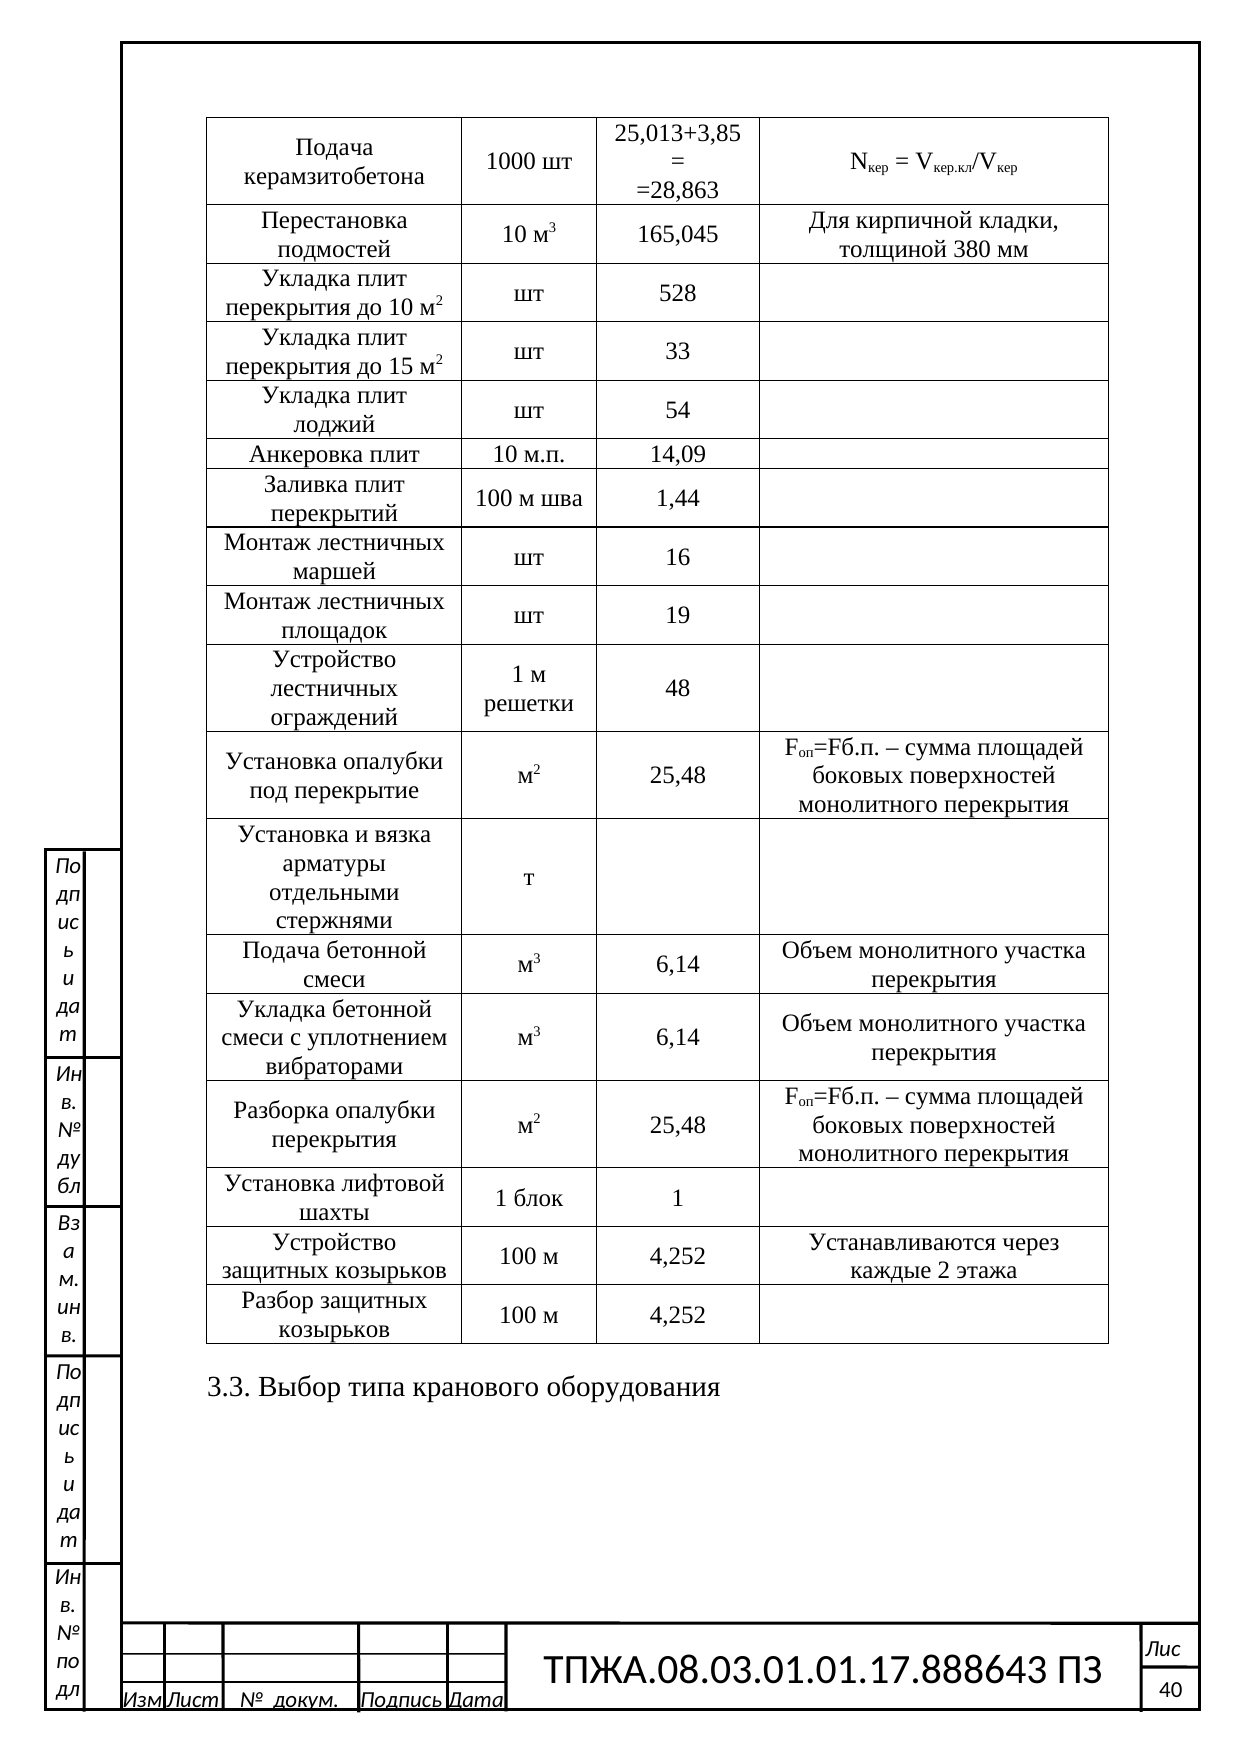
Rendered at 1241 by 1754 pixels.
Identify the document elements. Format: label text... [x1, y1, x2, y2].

table_cell Nкер = Vкер.кл/Vкер [760, 118, 1108, 204]
table_cell 1000 шт [462, 118, 596, 204]
table_cell 165,045 [597, 205, 759, 262]
table_cell шт [462, 528, 596, 585]
table_cell Монтаж лестничных площадок [207, 586, 461, 643]
table_cell [760, 528, 1108, 585]
table_cell [760, 322, 1108, 379]
table_cell Подача керамзитобетона [207, 118, 461, 204]
table_cell Перестановка подмостей [207, 205, 461, 262]
table_cell [760, 586, 1108, 643]
table_cell 48 [597, 645, 759, 731]
table_cell Устройство лестничных ограждений [207, 645, 461, 731]
table_cell [760, 264, 1108, 321]
table_cell Укладка бетонной смеси с уплотнением вибраторами [207, 994, 461, 1080]
table_cell [597, 819, 759, 934]
table_cell [760, 381, 1108, 438]
table_cell 25,013+3,85= =28,863 [597, 118, 759, 204]
table_cell [760, 469, 1108, 526]
table_cell 100 м шва [462, 469, 596, 526]
table_cell 528 [597, 264, 759, 321]
table_cell Для кирпичной кладки, толщиной 380 мм [760, 205, 1108, 262]
table_cell 1 [597, 1168, 759, 1226]
table_cell Укладка плит перекрытия до 10 м2 [207, 264, 461, 321]
table_cell Укладка плит лоджий [207, 381, 461, 438]
table_cell м2 [462, 1081, 596, 1167]
table_cell Разбор защитных козырьков [207, 1285, 461, 1343]
table_cell 4,252 [597, 1227, 759, 1284]
table_cell м3 [462, 935, 596, 993]
table_cell Укладка плит перекрытия до 15 м2 [207, 322, 461, 379]
table_cell 25,48 [597, 732, 759, 818]
table_cell Объем монолитного участка перекрытия [760, 935, 1108, 993]
table_cell 25,48 [597, 1081, 759, 1167]
table_cell 14,09 [597, 439, 759, 468]
table_cell 33 [597, 322, 759, 379]
table_cell Установка и вязка арматуры отдельными стержнями [207, 819, 461, 934]
table_cell 10 м3 [462, 205, 596, 262]
table_cell 19 [597, 586, 759, 643]
table_cell 100 м [462, 1227, 596, 1284]
table_cell Fоп=Fб.п. – сумма площадей боковых поверхностей монолитного перекрытия [760, 732, 1108, 818]
table_cell 6,14 [597, 994, 759, 1080]
table_cell Монтаж лестничных маршей [207, 528, 461, 585]
table_cell шт [462, 381, 596, 438]
table_cell Fоп=Fб.п. – сумма площадей боковых поверхностей монолитного перекрытия [760, 1081, 1108, 1167]
table_cell Разборка опалубки перекрытия [207, 1081, 461, 1167]
table_cell 1,44 [597, 469, 759, 526]
table_cell Подача бетонной смеси [207, 935, 461, 993]
table_cell Заливка плит перекрытий [207, 469, 461, 526]
table_cell 4,252 [597, 1285, 759, 1343]
table_cell 54 [597, 381, 759, 438]
table_cell [760, 1285, 1108, 1343]
table_cell шт [462, 586, 596, 643]
table_cell м2 [462, 732, 596, 818]
table_cell Анкеровка плит [207, 439, 461, 468]
table_cell шт [462, 322, 596, 379]
table_cell шт [462, 264, 596, 321]
table_cell Установка опалубки под перекрытие [207, 732, 461, 818]
table_cell м3 [462, 994, 596, 1080]
table_cell [760, 1168, 1108, 1226]
table_cell [760, 439, 1108, 468]
table_cell Объем монолитного участка перекрытия [760, 994, 1108, 1080]
table_cell 10 м.п. [462, 439, 596, 468]
table_cell Установка лифтовой шахты [207, 1168, 461, 1226]
table_cell Устройство защитных козырьков [207, 1227, 461, 1284]
table_cell 1 м решетки [462, 645, 596, 731]
table_cell 16 [597, 528, 759, 585]
list 3.3. Выбор типа кранового оборудования [207, 1369, 1152, 1402]
table_cell т [462, 819, 596, 934]
table_cell 6,14 [597, 935, 759, 993]
table_cell 1 блок [462, 1168, 596, 1226]
table_cell 100 м [462, 1285, 596, 1343]
table_cell [760, 819, 1108, 934]
table_cell [760, 645, 1108, 731]
table_cell Устанавливаются через каждые 2 этажа [760, 1227, 1108, 1284]
